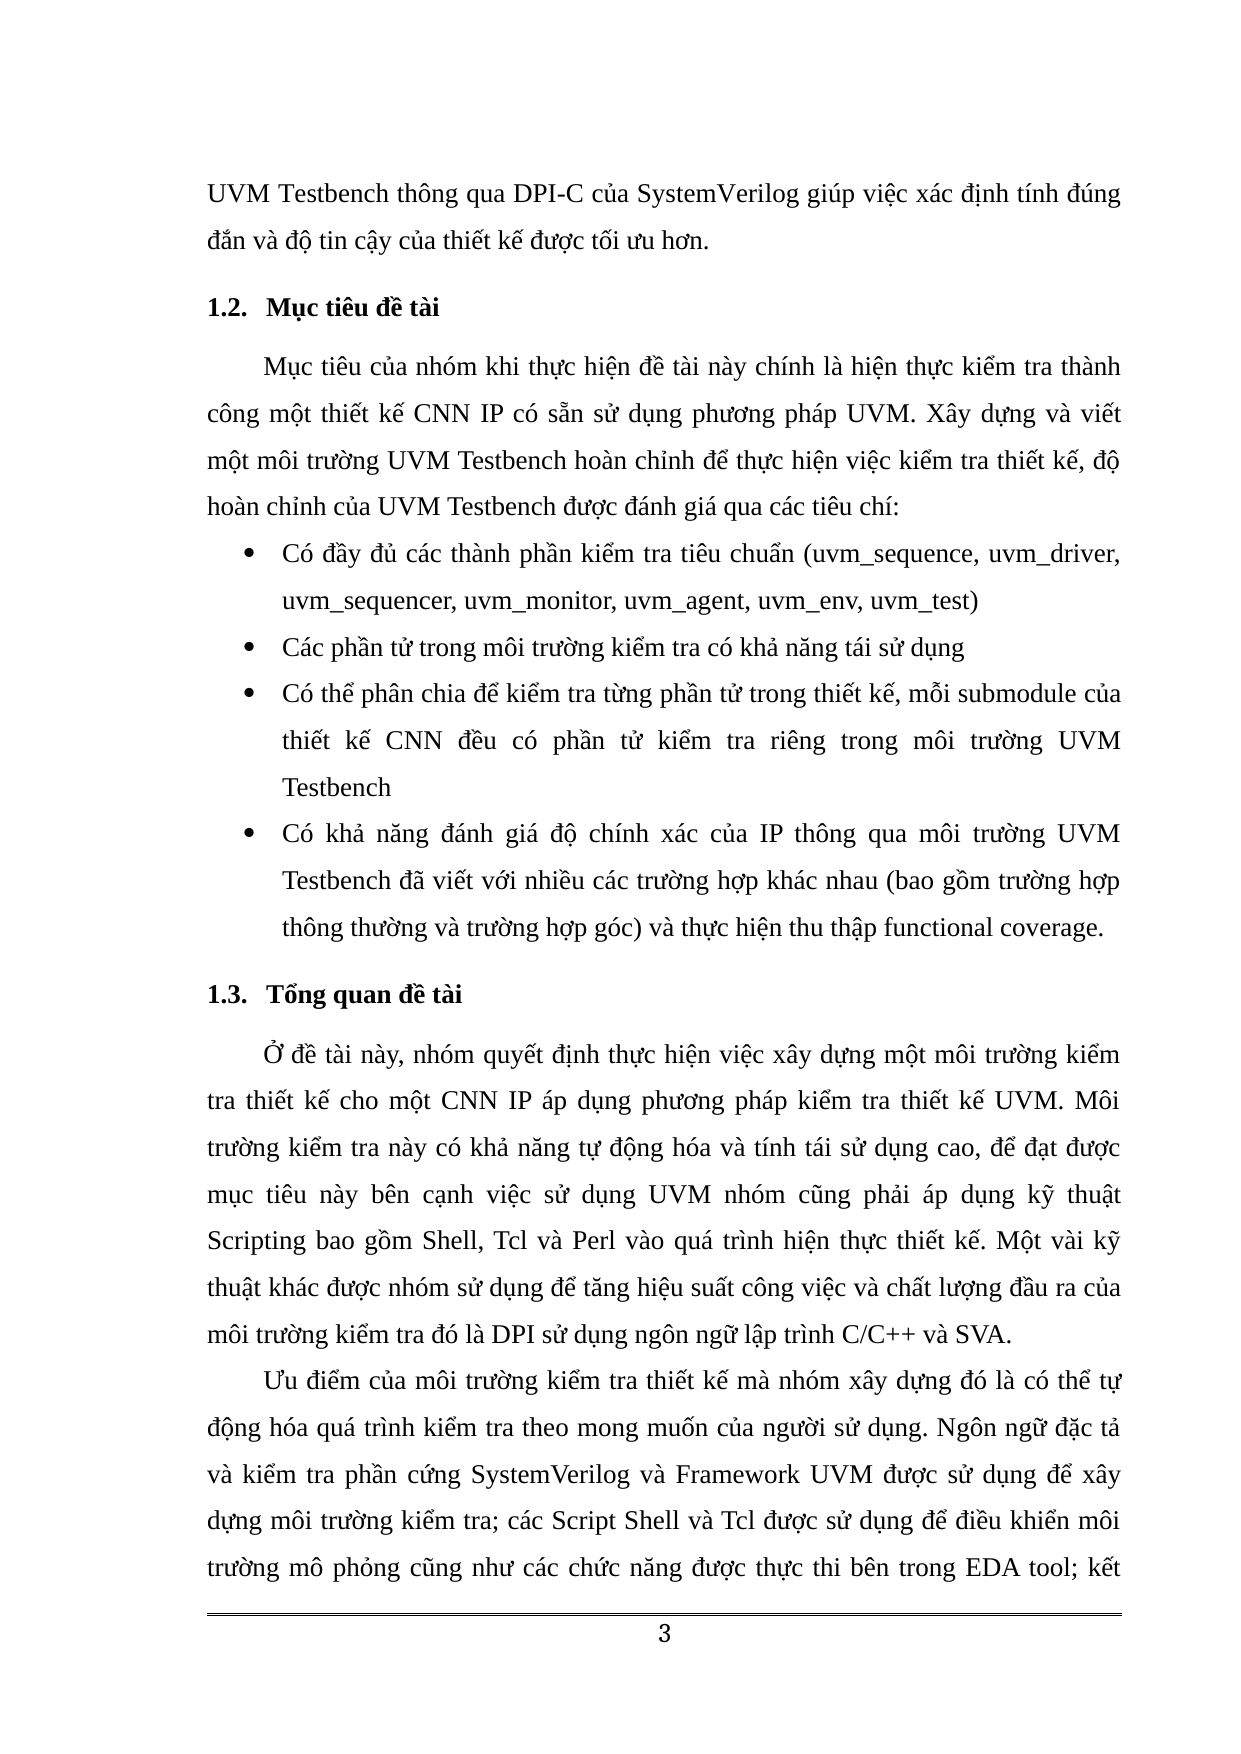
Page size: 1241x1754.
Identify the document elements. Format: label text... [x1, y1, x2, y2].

text Ở đề tài này, nhóm quyết định thực hiện việc xây dựng một môi trường kiểm tra thiết kế cho một CNN IP áp dụng phương pháp kiểm tra thiết kế UVM. Môi trường kiểm tra này có khả năng tự động hóa và tính tái sử dụng cao, để đạt được mục tiêu này bên cạnh việc sử dụng UVM nhóm cũng phải áp dụng kỹ thuật Scripting bao gồm Shell, Tcl và Perl vào quá trình hiện thực thiết kế. Một vài kỹ thuật khác được nhóm sử dụng để tăng hiệu suất công việc và chất lượng đầu ra của môi trường kiểm tra đó là DPI sử dụng ngôn ngữ lập trình C/C++ và SVA. [207, 1038, 1122, 1349]
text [207, 177, 1122, 255]
text Mục tiêu của nhóm khi thực hiện đề tài này chính là hiện thực kiểm tra thành công một thiết kế CNN IP có sẵn sử dụng phương pháp UVM. Xây dựng và viết một môi trường UVM Testbench hoàn chỉnh để thực hiện việc kiểm tra thiết kế, độ hoàn chỉnh của UVM Testbench được đánh giá qua các tiêu chí: [207, 351, 1122, 522]
subtitle Tổng quan đề tài [207, 978, 1122, 1010]
list Có đầy đủ các thành phần kiểm tra tiêu chuẩn (uvm_sequence, uvm_driver, uvm_sequencer, uvm_monitor, uvm_agent, uvm_env, uvm_test) [244, 537, 1122, 615]
list Các phần tử trong môi trường kiểm tra có khả năng tái sử dụng [244, 631, 1122, 662]
list Có thể phân chia để kiểm tra từng phần tử trong thiết kế, mỗi submodule của thiết kế CNN đều có phần tử kiểm tra riêng trong môi trường UVM Testbench [244, 677, 1122, 802]
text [207, 1364, 1122, 1582]
subtitle Mục tiêu đề tài [207, 291, 1122, 322]
list Có khả năng đánh giá độ chính xác của IP thông qua môi trường UVM Testbench đã viết với nhiều các trường hợp khác nhau (bao gồm trường hợp thông thường và trường hợp góc) và thực hiện thu thập functional coverage. [244, 818, 1122, 942]
